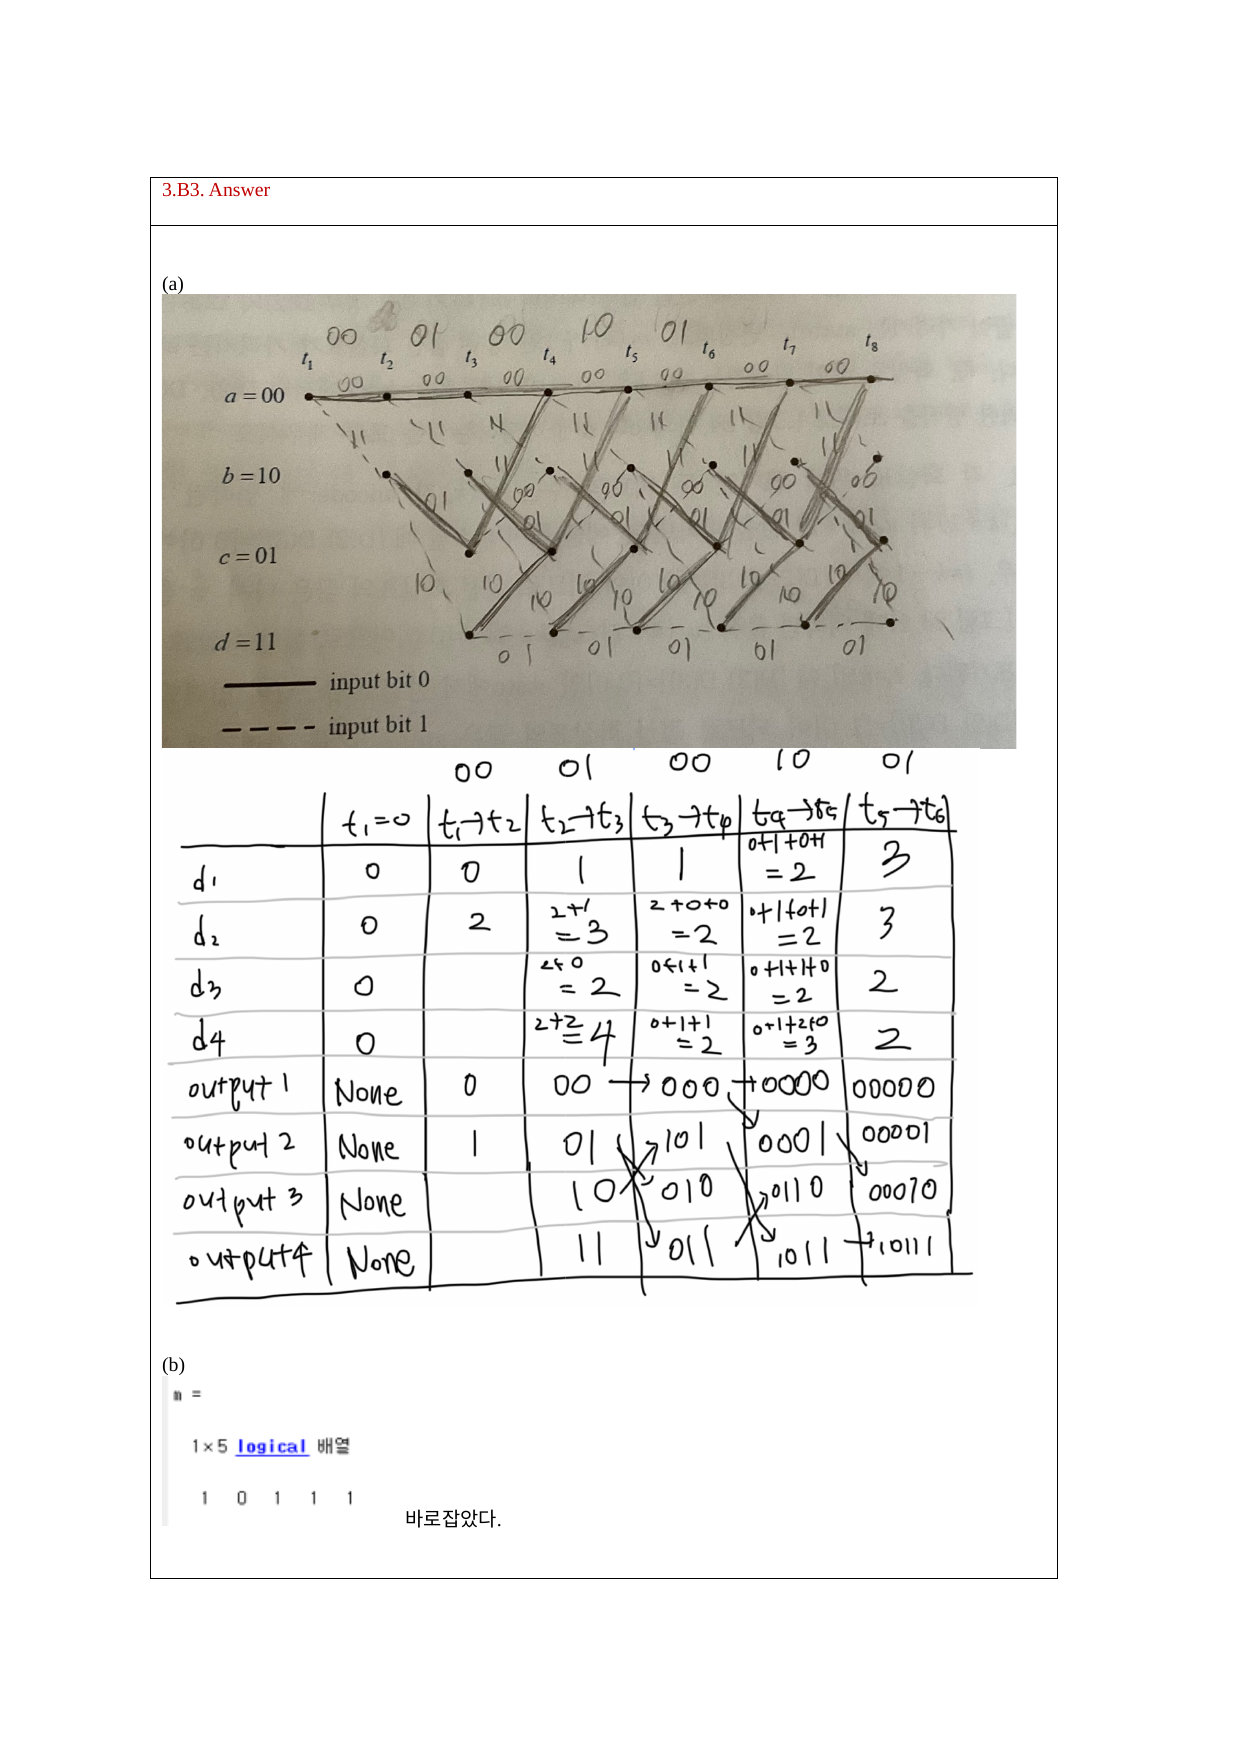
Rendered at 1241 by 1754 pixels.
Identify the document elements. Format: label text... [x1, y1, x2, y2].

picture [161, 1376, 372, 1526]
picture [161, 294, 1017, 1308]
table_header 3.B3. Answer [151, 178, 1057, 225]
table_cell (a) (b) 바로잡았다. [151, 226, 1057, 1577]
